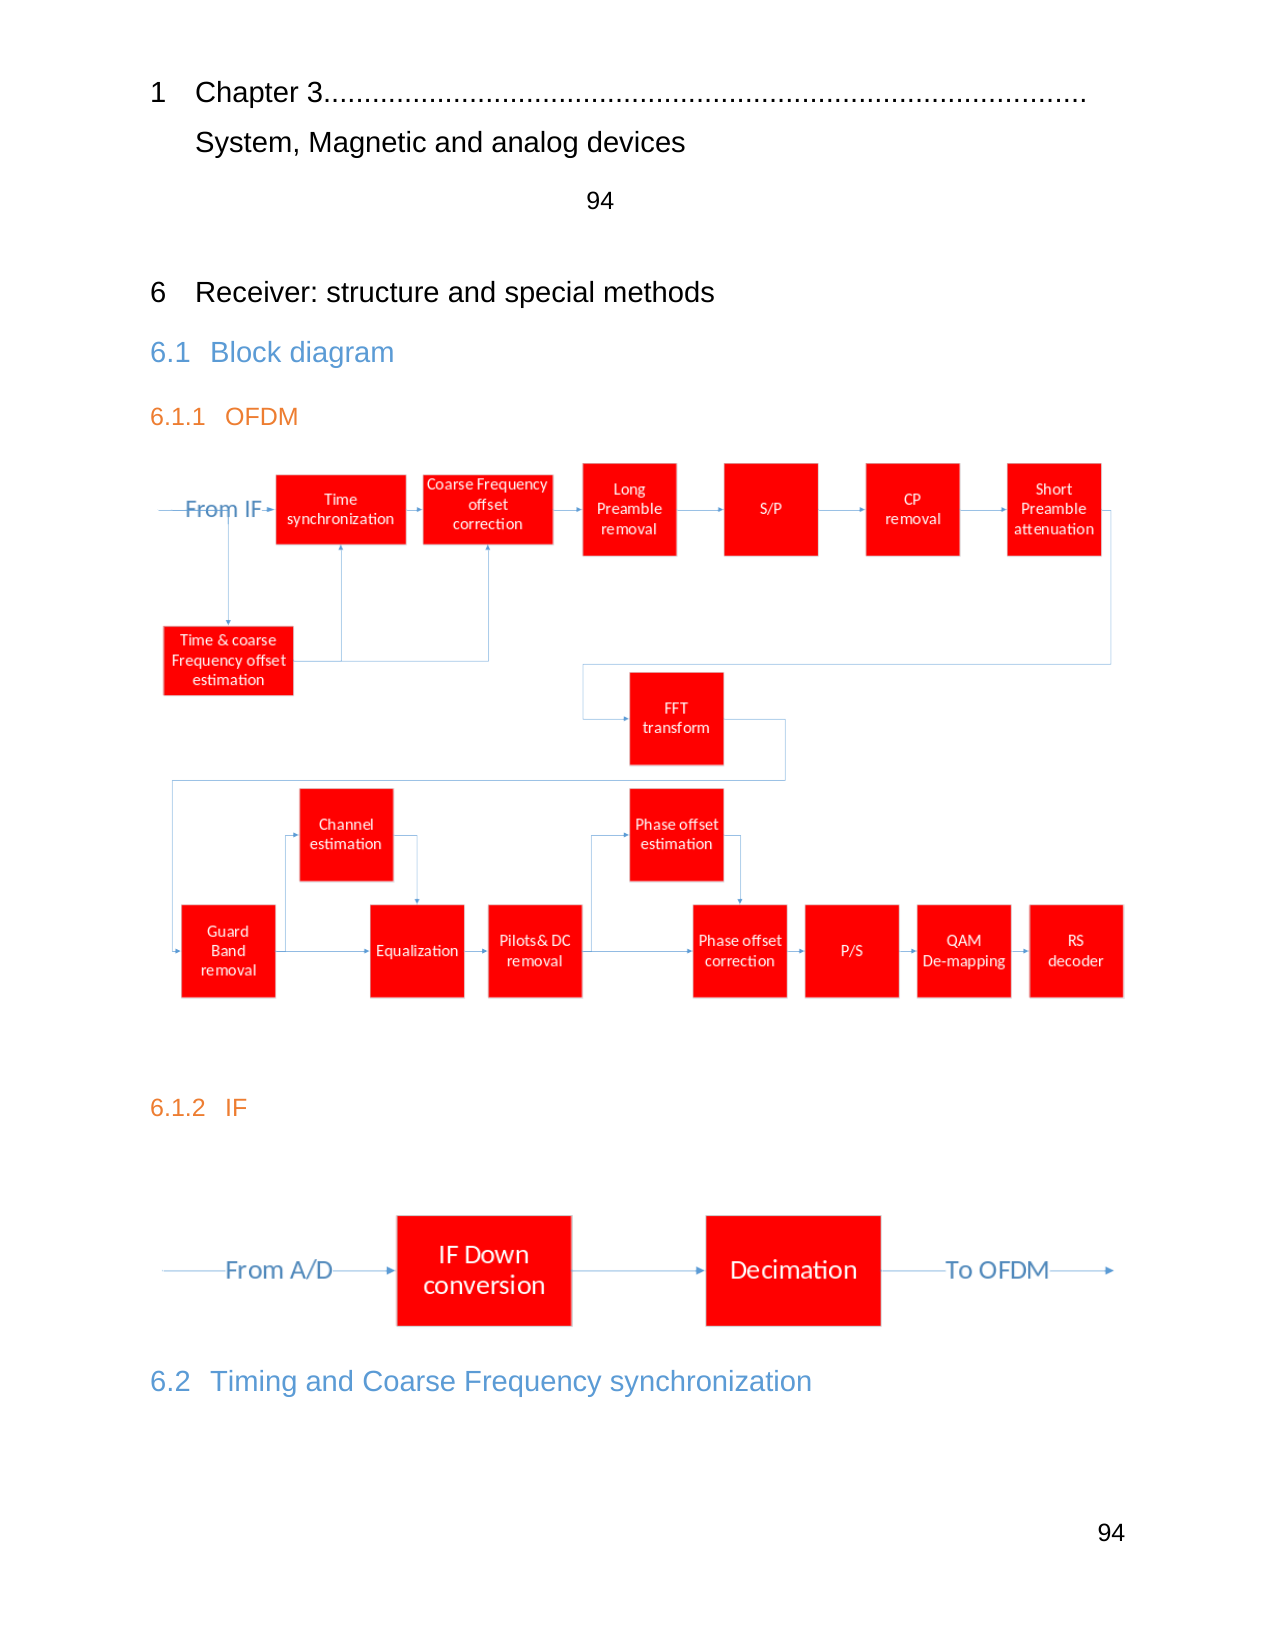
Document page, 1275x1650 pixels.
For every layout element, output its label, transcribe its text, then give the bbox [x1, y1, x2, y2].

subtitle Receiver: structure and special methods [150, 274, 1125, 308]
subtitle OFDM [150, 402, 1125, 431]
subtitle Timing and Coarse Frequency synchronization [150, 1363, 1125, 1397]
subtitle IF [150, 1093, 1125, 1122]
subtitle Block diagram [150, 335, 1125, 369]
